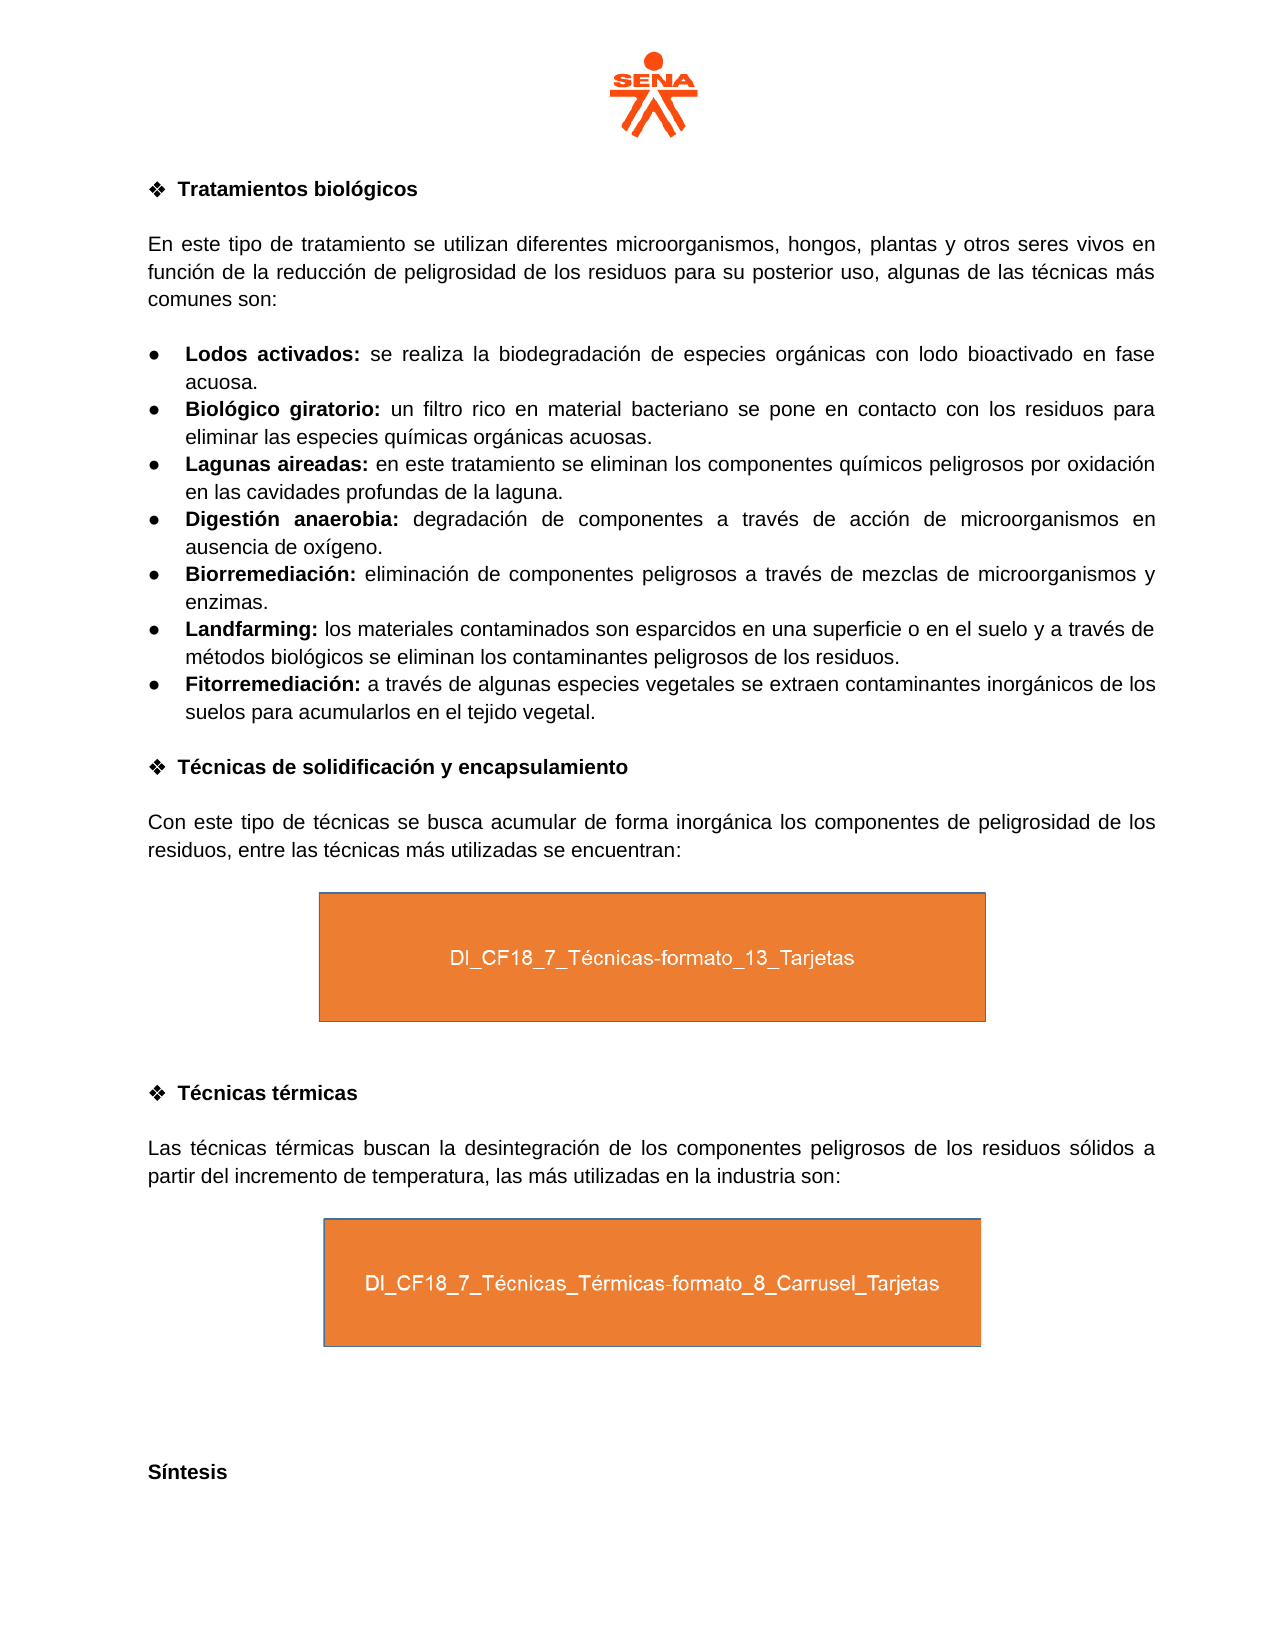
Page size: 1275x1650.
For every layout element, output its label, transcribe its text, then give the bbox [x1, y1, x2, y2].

list Digestión anaerobia: degradación de componentes a través de acción de microorganismos en ausencia de oxígeno. [148, 507, 1157, 559]
text En este tipo de tratamiento se utilizan diferentes microorganismos, hongos, plantas y otros seres vivos en función de la reducción de peligrosidad de los residuos para su posterior uso, algunas de las técnicas más comunes son: [148, 232, 1157, 311]
list Landfarming: los materiales contaminados son esparcidos en una superficie o en el suelo y a través de métodos biológicos se eliminan los contaminantes peligrosos de los residuos. [148, 617, 1157, 669]
text Con este tipo de técnicas se busca acumular de forma inorgánica los componentes de peligrosidad de los residuos, entre las técnicas más utilizadas se encuentran: [148, 810, 1157, 861]
list Biorremediación: eliminación de componentes peligrosos a través de mezclas de microorganismos y enzimas. [148, 562, 1157, 614]
picture [323, 1218, 982, 1347]
picture [600, 48, 704, 142]
list Fitorremediación: a través de algunas especies vegetales se extraen contaminantes inorgánicos de los suelos para acumularlos en el tejido vegetal. [148, 672, 1157, 724]
list Tratamientos biológicos [148, 177, 1157, 201]
list Biológico giratorio: un filtro rico en material bacteriano se pone en contacto con los residuos para eliminar las especies químicas orgánicas acuosas. [148, 397, 1157, 449]
list Lodos activados: se realiza la biodegradación de especies orgánicas con lodo bioactivado en fase acuosa. [148, 342, 1157, 394]
picture [318, 892, 986, 1022]
text Síntesis [148, 1460, 1157, 1484]
list Lagunas aireadas: en este tratamiento se eliminan los componentes químicos peligrosos por oxidación en las cavidades profundas de la laguna. [148, 452, 1157, 504]
list Técnicas térmicas [148, 1081, 1157, 1105]
list Técnicas de solidificación y encapsulamiento [148, 755, 1157, 779]
text Las técnicas térmicas buscan la desintegración de los componentes peligrosos de los residuos sólidos a partir del incremento de temperatura, las más utilizadas en la industria son: [148, 1136, 1157, 1187]
